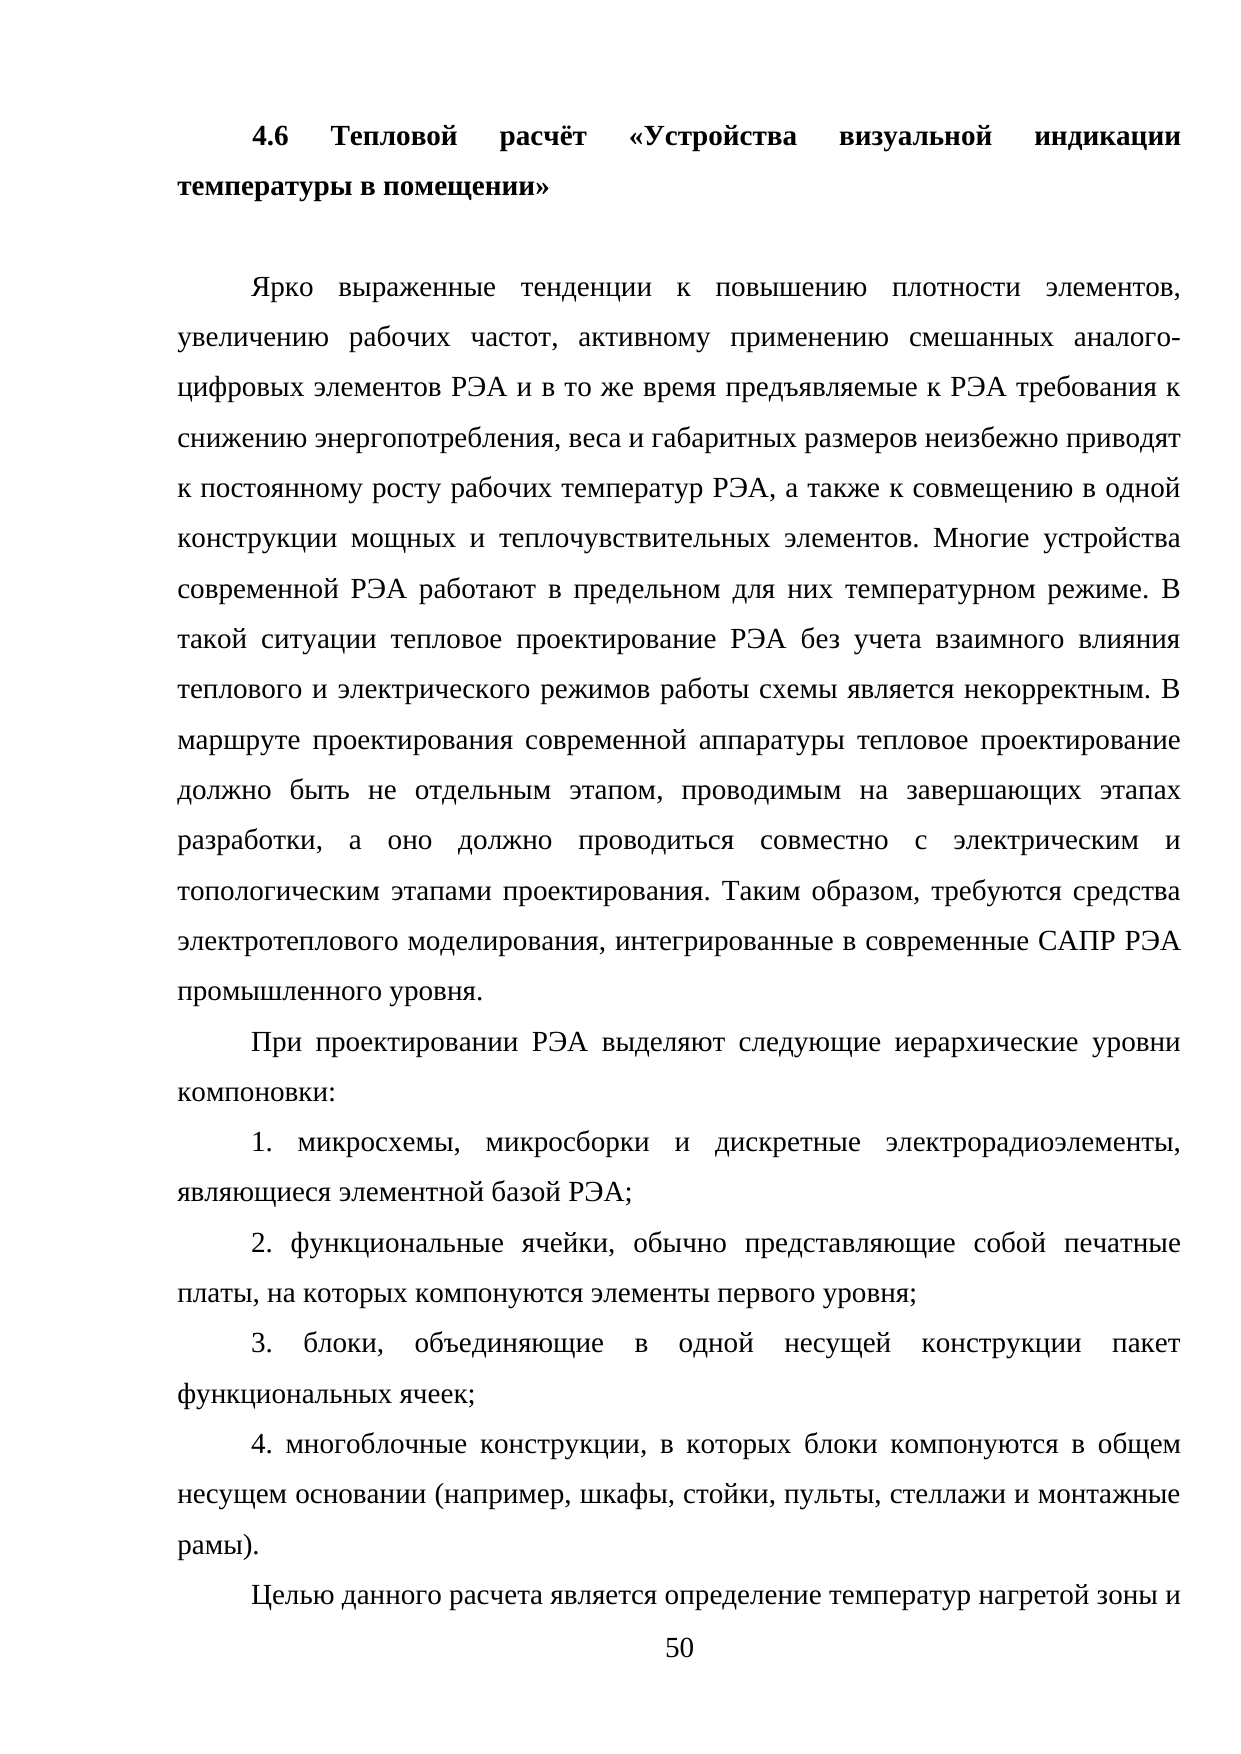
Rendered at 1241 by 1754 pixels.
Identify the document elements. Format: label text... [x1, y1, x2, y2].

text 1. микросхемы, микросборки и дискретные электрорадиоэлементы, являющиеся элементной базой РЭА; [177, 1124, 1182, 1208]
text При проектировании РЭА выделяют следующие иерархические уровни компоновки: [177, 1024, 1182, 1107]
text 4. многоблочные конструкции, в которых блоки компонуются в общем несущем основании (например, шкафы, стойки, пульты, стеллажи и монтажные рамы). [177, 1426, 1182, 1560]
subtitle 4.6 Тепловой расчёт «Устройства визуальной индикации температуры в помещении» [177, 118, 1182, 202]
text Ярко выраженные тенденции к повышению плотности элементов, увеличению рабочих частот, активному применению смешанных аналого-цифровых элементов РЭА и в то же время предъявляемые к РЭА требования к снижению энергопотребления, веса и габаритных размеров неизбежно приводят к постоянному росту рабочих температур РЭА, а также к совмещению в одной конструкции мощных и теплочувствительных элементов. Многие устройства современной РЭА работают в предельном для них температурном режиме. В такой ситуации тепловое проектирование РЭА без учета взаимного влияния теплового и электрического режимов работы схемы является некорректным. В маршруте проектирования современной аппаратуры тепловое проектирование должно быть не отдельным этапом, проводимым на завершающих этапах разработки, а оно должно проводиться совместно с электрическим и топологическим этапами проектирования. Таким образом, требуются средства электротеплового моделирования, интегрированные в современные САПР РЭА промышленного уровня. [177, 269, 1182, 1007]
text 2. функциональные ячейки, обычно представляющие собой печатные платы, на которых компонуются элементы первого уровня; [177, 1225, 1182, 1309]
text 3. блоки, объединяющие в одной несущей конструкции пакет функциональных ячеек; [177, 1326, 1182, 1409]
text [177, 1577, 1182, 1611]
